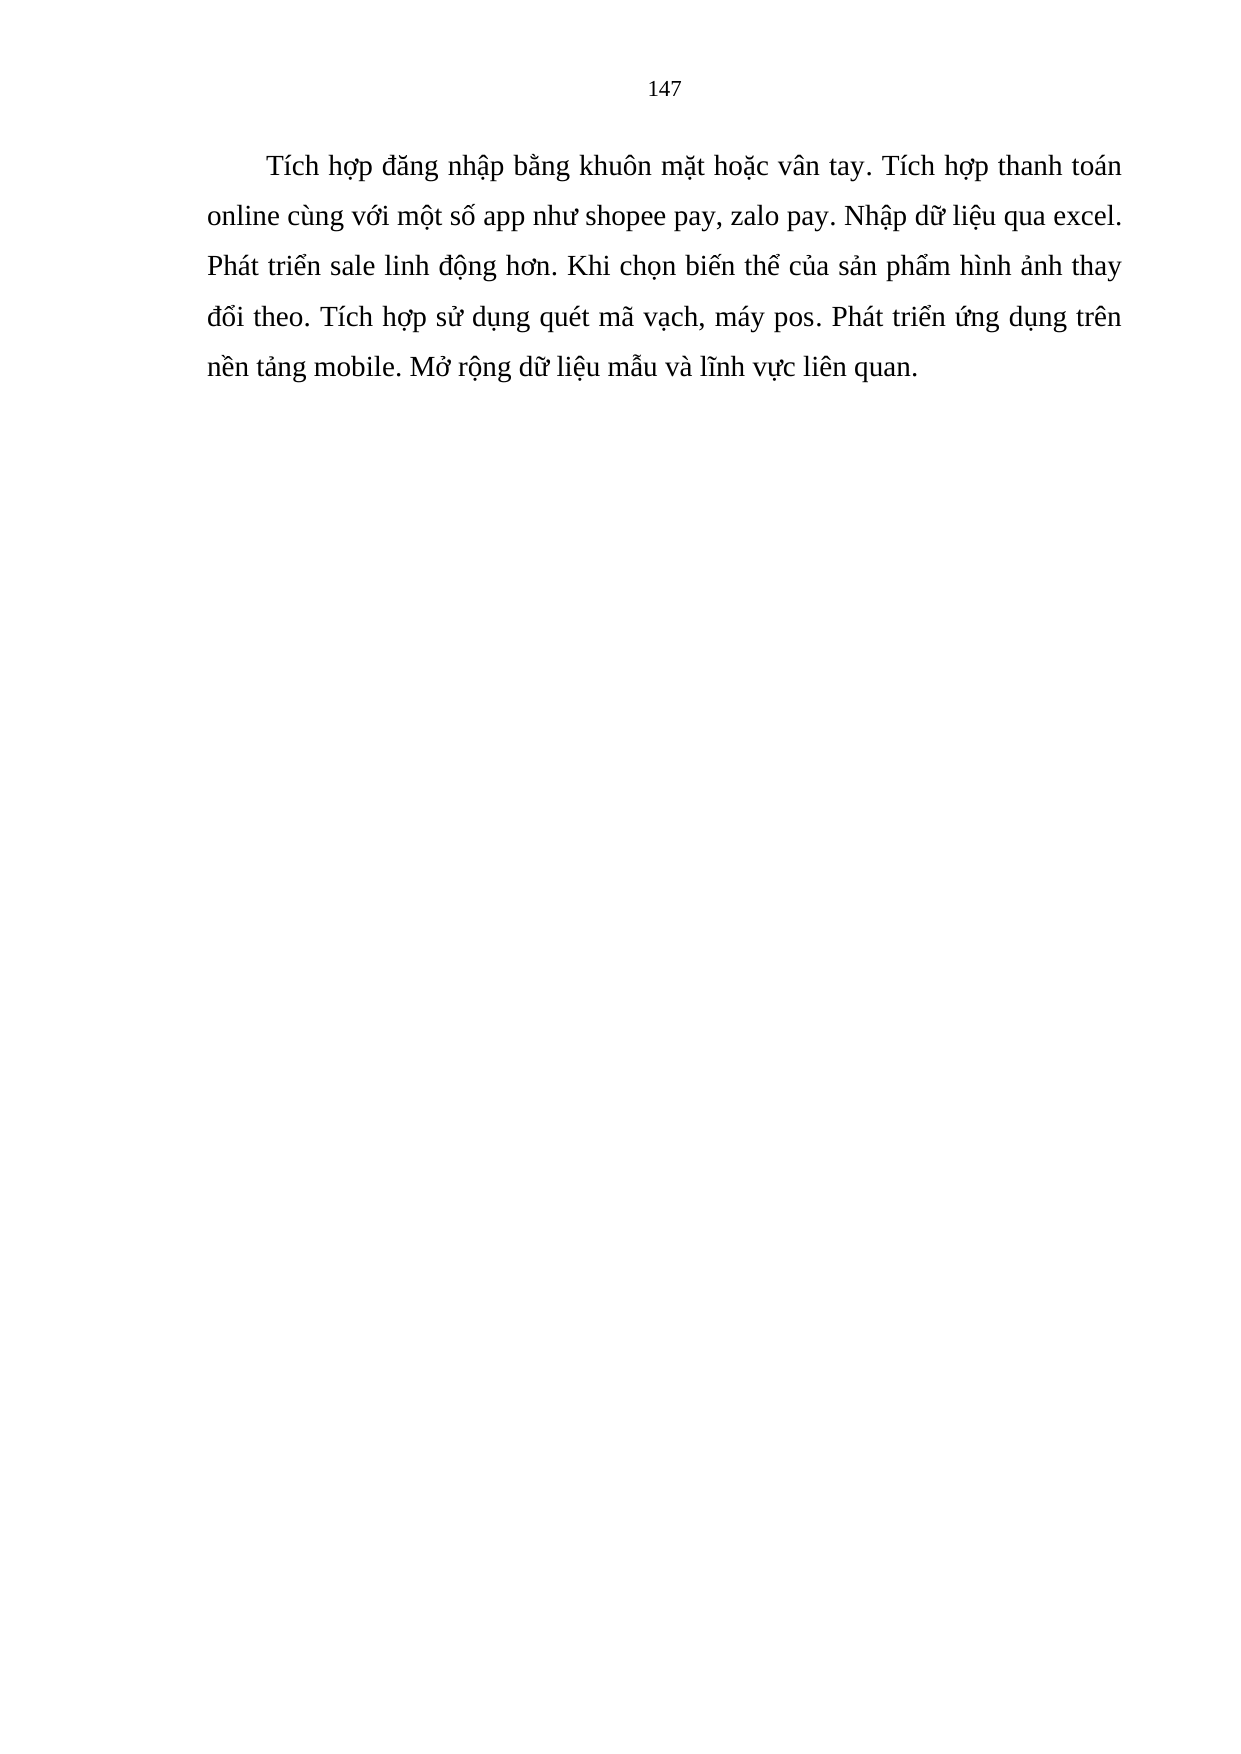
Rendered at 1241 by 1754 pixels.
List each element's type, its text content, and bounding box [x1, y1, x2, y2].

text Tích hợp đăng nhập bằng khuôn mặt hoặc vân tay. Tích hợp thanh toán online cùng với một số app như shopee pay, zalo pay. Nhập dữ liệu qua excel. Phát triển sale linh động hơn. Khi chọn biến thể của sản phẩm hình ảnh thay đổi theo. Tích hợp sử dụng quét mã vạch, máy pos. Phát triển ứng dụng trên nền tảng mobile. Mở rộng dữ liệu mẫu và lĩnh vực liên quan. [207, 148, 1122, 382]
